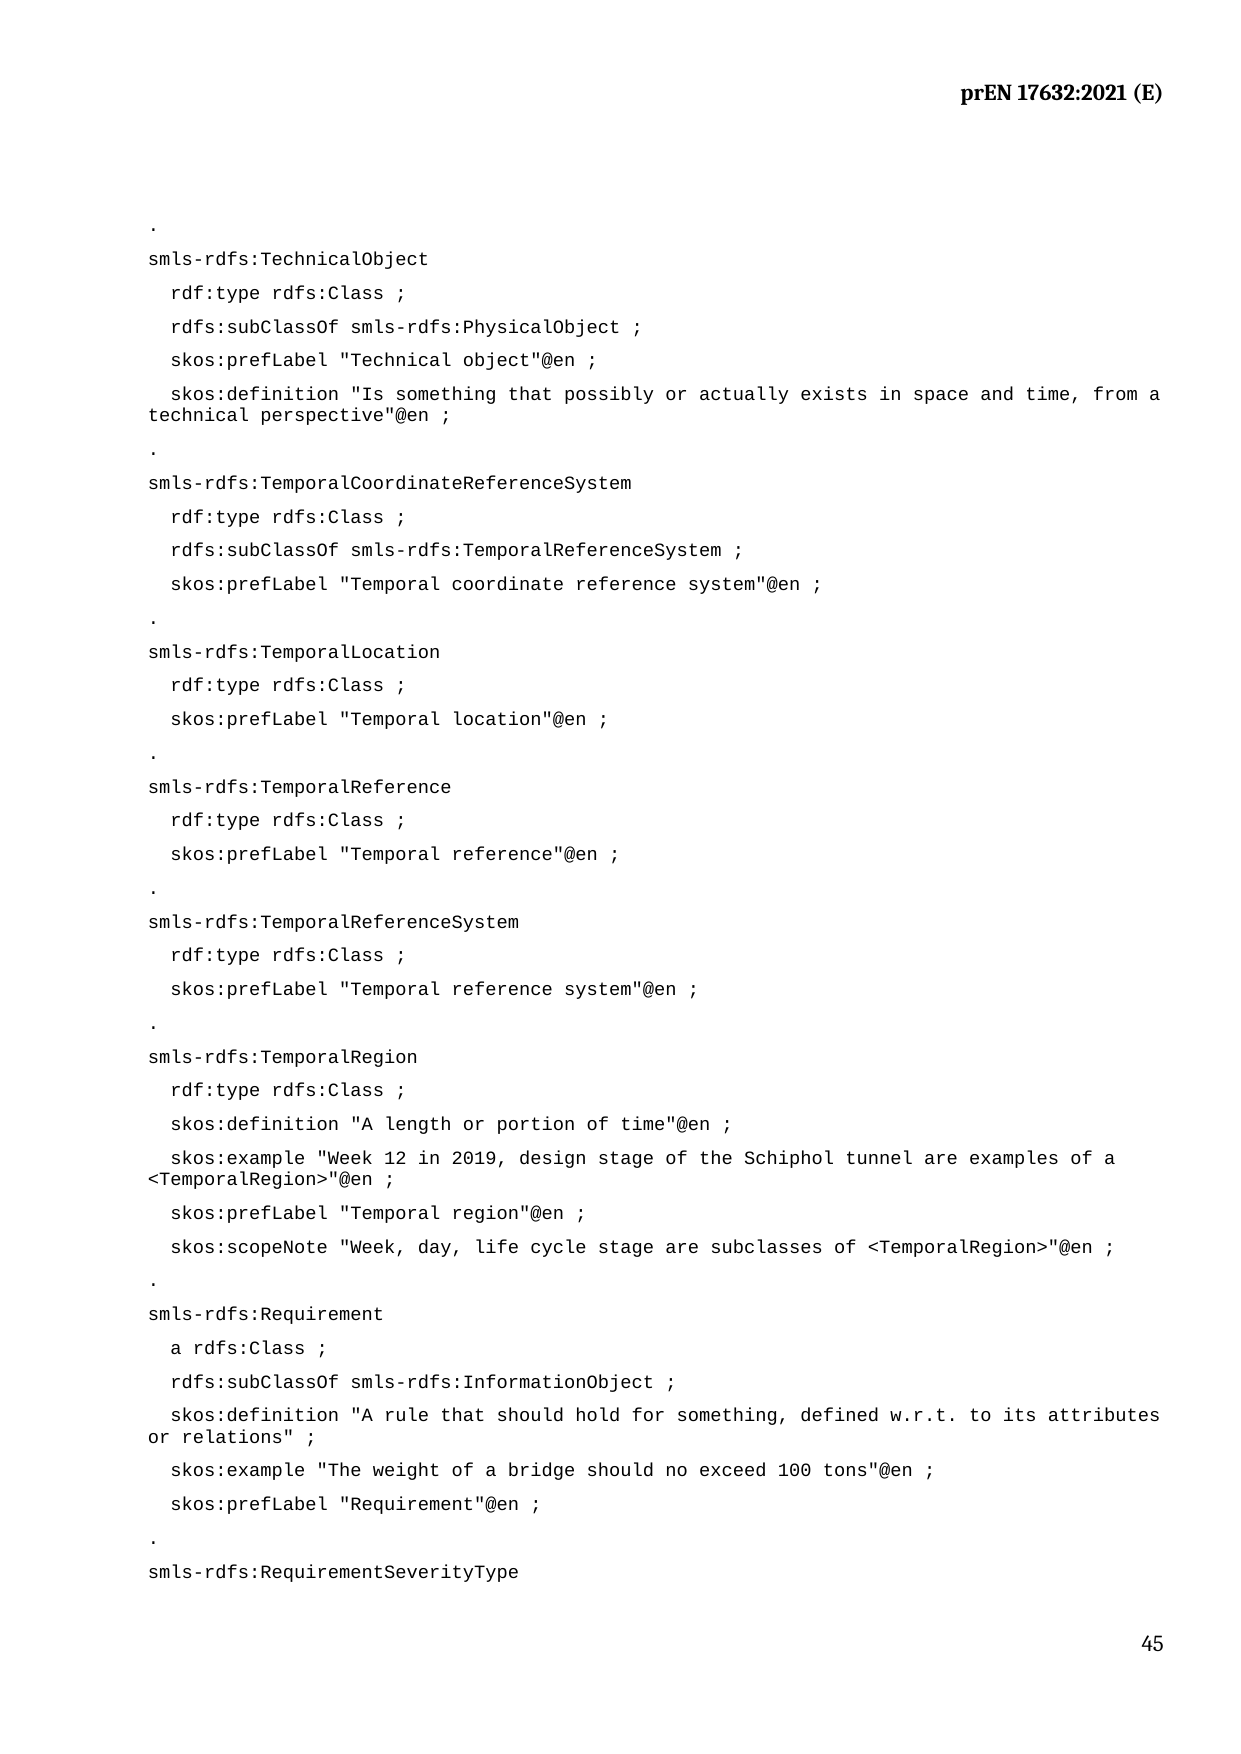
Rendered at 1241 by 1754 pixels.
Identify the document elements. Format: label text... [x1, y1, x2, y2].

text . [148, 1014, 1163, 1035]
text skos:example "The weight of a bridge should no exceed 100 tons"@en ; [148, 1461, 1163, 1482]
text skos:prefLabel "Temporal reference system"@en ; [148, 980, 1163, 1001]
text rdfs:subClassOf smls-rdfs:InformationObject ; [148, 1372, 1163, 1394]
text . [148, 440, 1163, 461]
text . [148, 879, 1163, 900]
text skos:prefLabel "Temporal coordinate reference system"@en ; [148, 575, 1163, 596]
text skos:prefLabel "Requirement"@en ; [148, 1495, 1163, 1516]
text smls-rdfs:TemporalReference [148, 777, 1163, 799]
text rdfs:subClassOf smls-rdfs:TemporalReferenceSystem ; [148, 541, 1163, 562]
text skos:definition "A length or portion of time"@en ; [148, 1115, 1163, 1136]
text smls-rdfs:TemporalCoordinateReferenceSystem [148, 474, 1163, 495]
text rdf:type rdfs:Class ; [148, 676, 1163, 697]
text smls-rdfs:TemporalLocation [148, 642, 1163, 664]
text . [148, 1529, 1163, 1550]
text skos:prefLabel "Temporal location"@en ; [148, 710, 1163, 731]
text rdf:type rdfs:Class ; [148, 507, 1163, 529]
text rdf:type rdfs:Class ; [148, 946, 1163, 967]
text skos:definition "Is something that possibly or actually exists in space and time, from a technical perspective"@en ; [148, 385, 1163, 427]
text smls-rdfs:TechnicalObject [148, 250, 1163, 271]
text skos:prefLabel "Temporal reference"@en ; [148, 845, 1163, 866]
text skos:definition "A rule that should hold for something, defined w.r.t. to its attributes or relations" ; [148, 1406, 1163, 1449]
text smls-rdfs:RequirementSeverityType [148, 1562, 1163, 1584]
text rdf:type rdfs:Class ; [148, 284, 1163, 305]
text . [148, 216, 1163, 237]
text smls-rdfs:TemporalReferenceSystem [148, 912, 1163, 934]
text skos:prefLabel "Temporal region"@en ; [148, 1204, 1163, 1225]
text . [148, 609, 1163, 630]
text . [148, 1271, 1163, 1292]
text smls-rdfs:Requirement [148, 1305, 1163, 1326]
text skos:scopeNote "Week, day, life cycle stage are subclasses of <TemporalRegion>"@en ; [148, 1237, 1163, 1259]
text rdf:type rdfs:Class ; [148, 1081, 1163, 1102]
text rdfs:subClassOf smls-rdfs:PhysicalObject ; [148, 317, 1163, 339]
text skos:example "Week 12 in 2019, design stage of the Schiphol tunnel are examples of a <TemporalRegion>"@en ; [148, 1149, 1163, 1191]
text skos:prefLabel "Technical object"@en ; [148, 351, 1163, 372]
text a rdfs:Class ; [148, 1339, 1163, 1360]
text rdf:type rdfs:Class ; [148, 811, 1163, 832]
text . [148, 744, 1163, 765]
text smls-rdfs:TemporalRegion [148, 1047, 1163, 1069]
